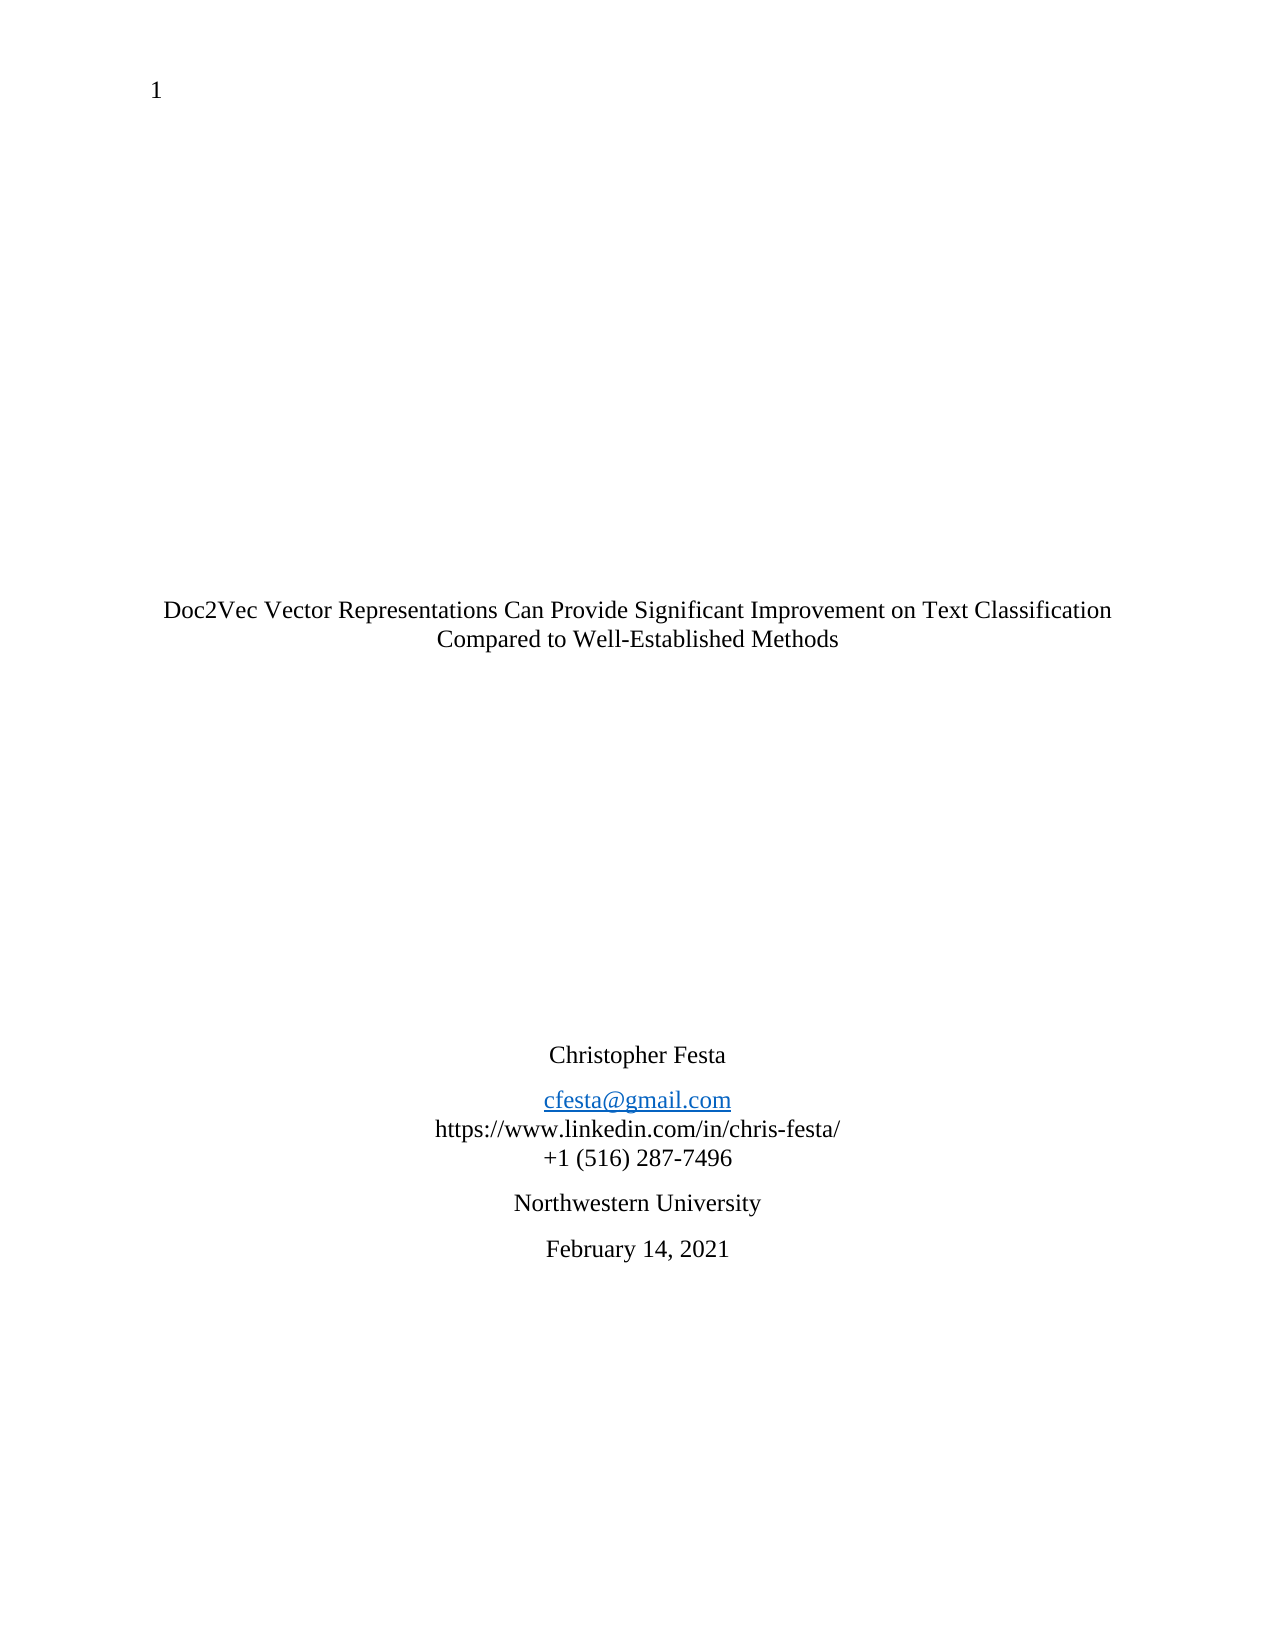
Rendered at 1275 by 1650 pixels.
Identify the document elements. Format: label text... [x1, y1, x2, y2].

text February 14, 2021 [150, 1234, 1125, 1262]
text Christopher Festa [150, 1040, 1125, 1069]
text Doc2Vec Vector Representations Can Provide Significant Improvement on Text Classification Compared to Well-Established Methods [150, 595, 1125, 652]
text cfesta@gmail.com https://www.linkedin.com/in/chris-festa/ +1 (516) 287-7496 [150, 1085, 1125, 1172]
text Northwestern University [150, 1188, 1125, 1217]
